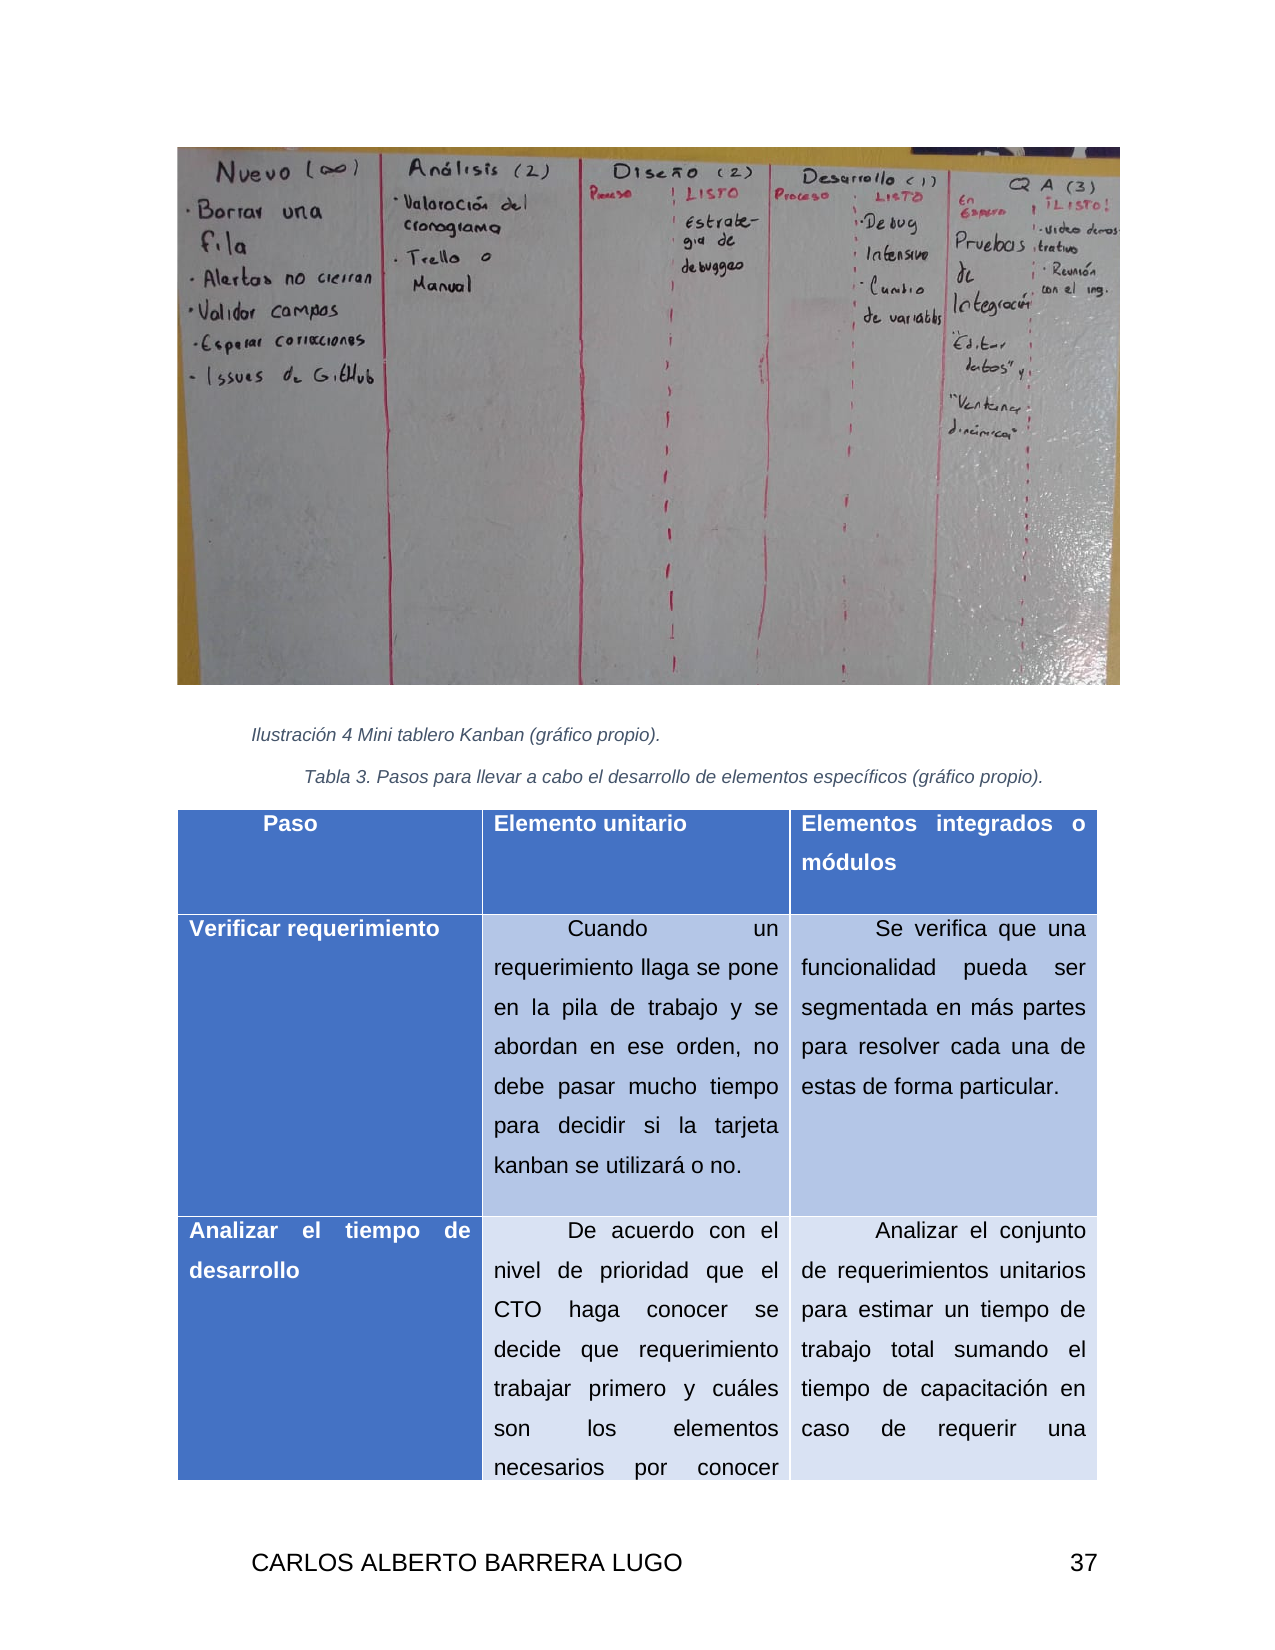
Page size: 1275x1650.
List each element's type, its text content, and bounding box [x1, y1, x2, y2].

table_cell Se verifica que una funcionalidad pueda ser segmentada en más partes para resolver cada una de estas de forma particular. [791, 915, 1097, 1216]
text Ilustración 4 Mini tablero Kanban (gráfico propio). [177, 724, 1098, 745]
table_cell Cuando un requerimiento llaga se pone en la pila de trabajo y se abordan en ese orden, no debe pasar mucho tiempo para decidir si la tarjeta kanban se utilizará o no. [483, 915, 789, 1216]
table_header Paso [178, 810, 482, 914]
picture [177, 147, 1120, 685]
table_header Elementos integrados o módulos [791, 810, 1097, 914]
table_header Elemento unitario [483, 810, 789, 914]
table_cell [791, 1217, 1097, 1480]
text Tabla 3. Pasos para llevar a cabo el desarrollo de elementos específicos (gráfico propio). [177, 766, 1098, 788]
table_cell Verificar requerimiento [178, 915, 482, 1216]
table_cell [483, 1217, 789, 1480]
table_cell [178, 1217, 482, 1480]
